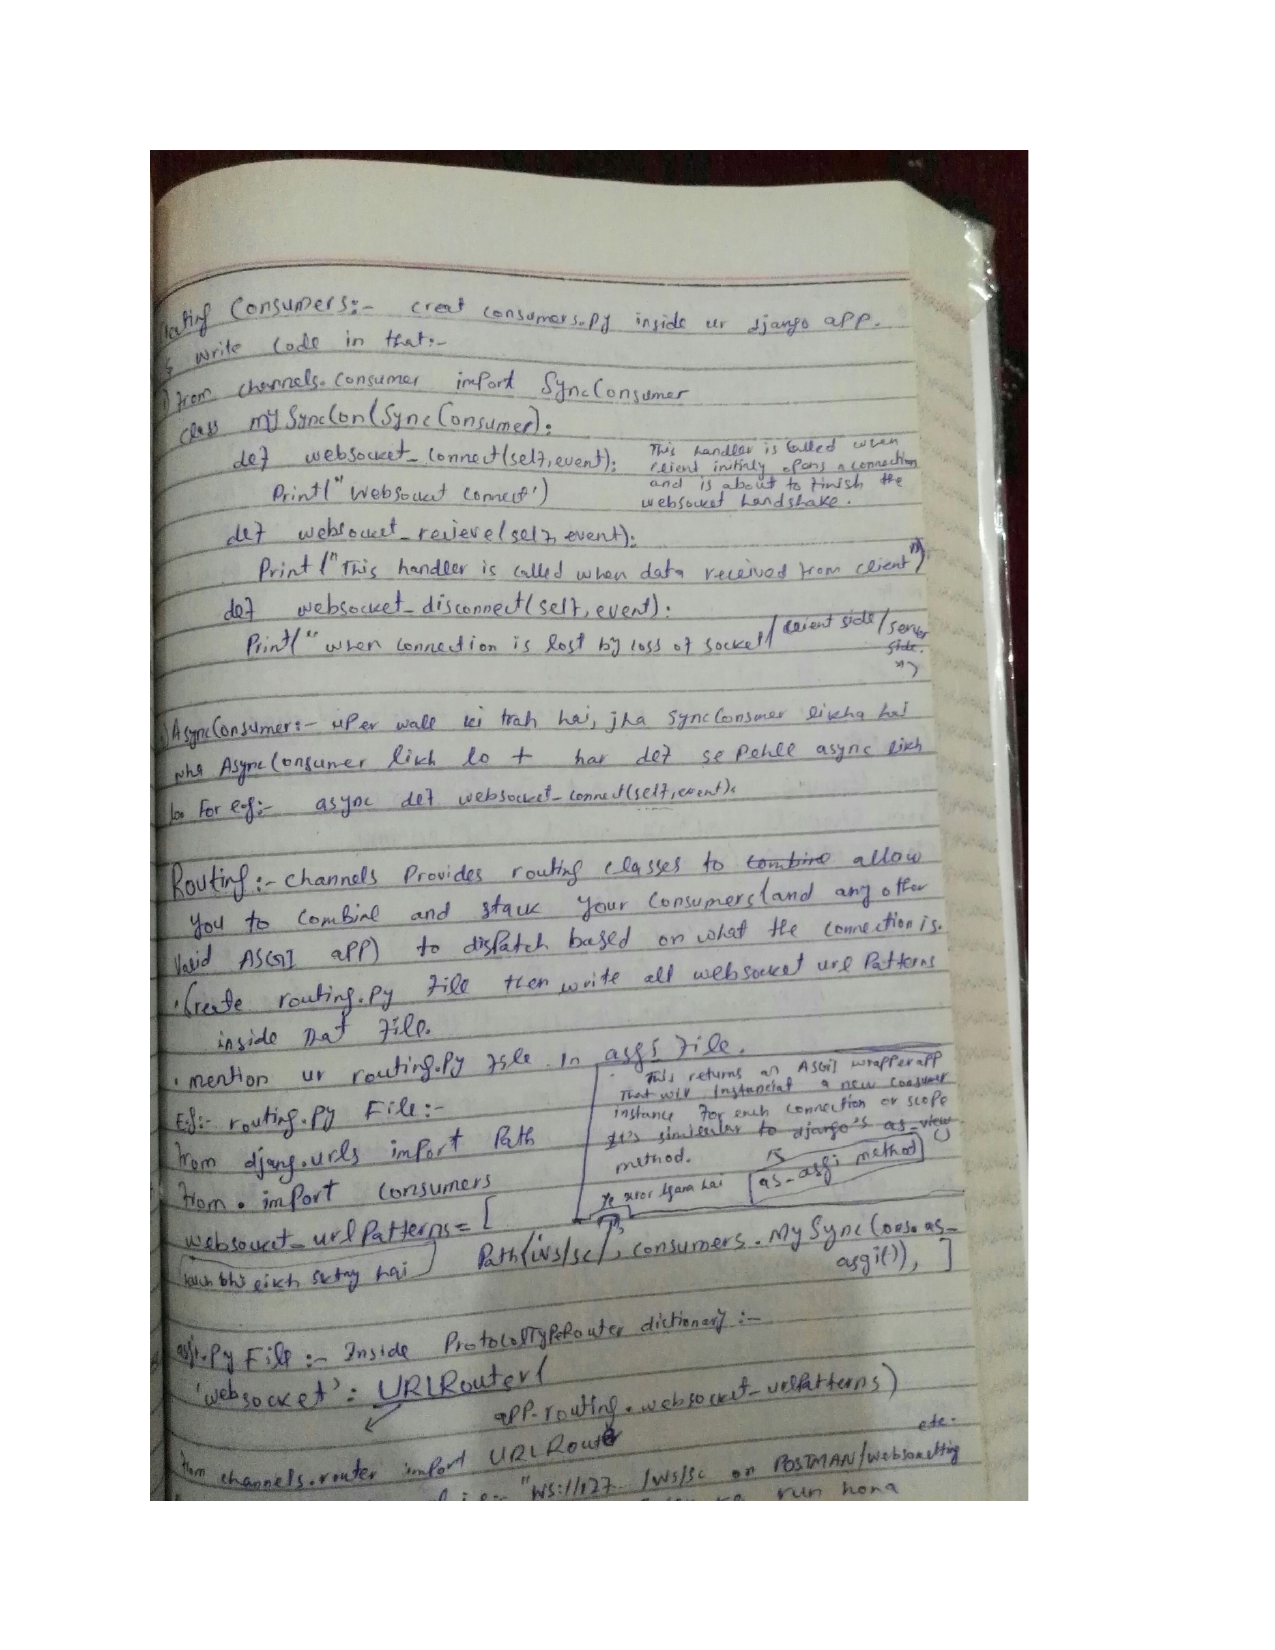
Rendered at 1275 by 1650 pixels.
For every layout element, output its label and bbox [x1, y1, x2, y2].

picture [150, 150, 1029, 1501]
